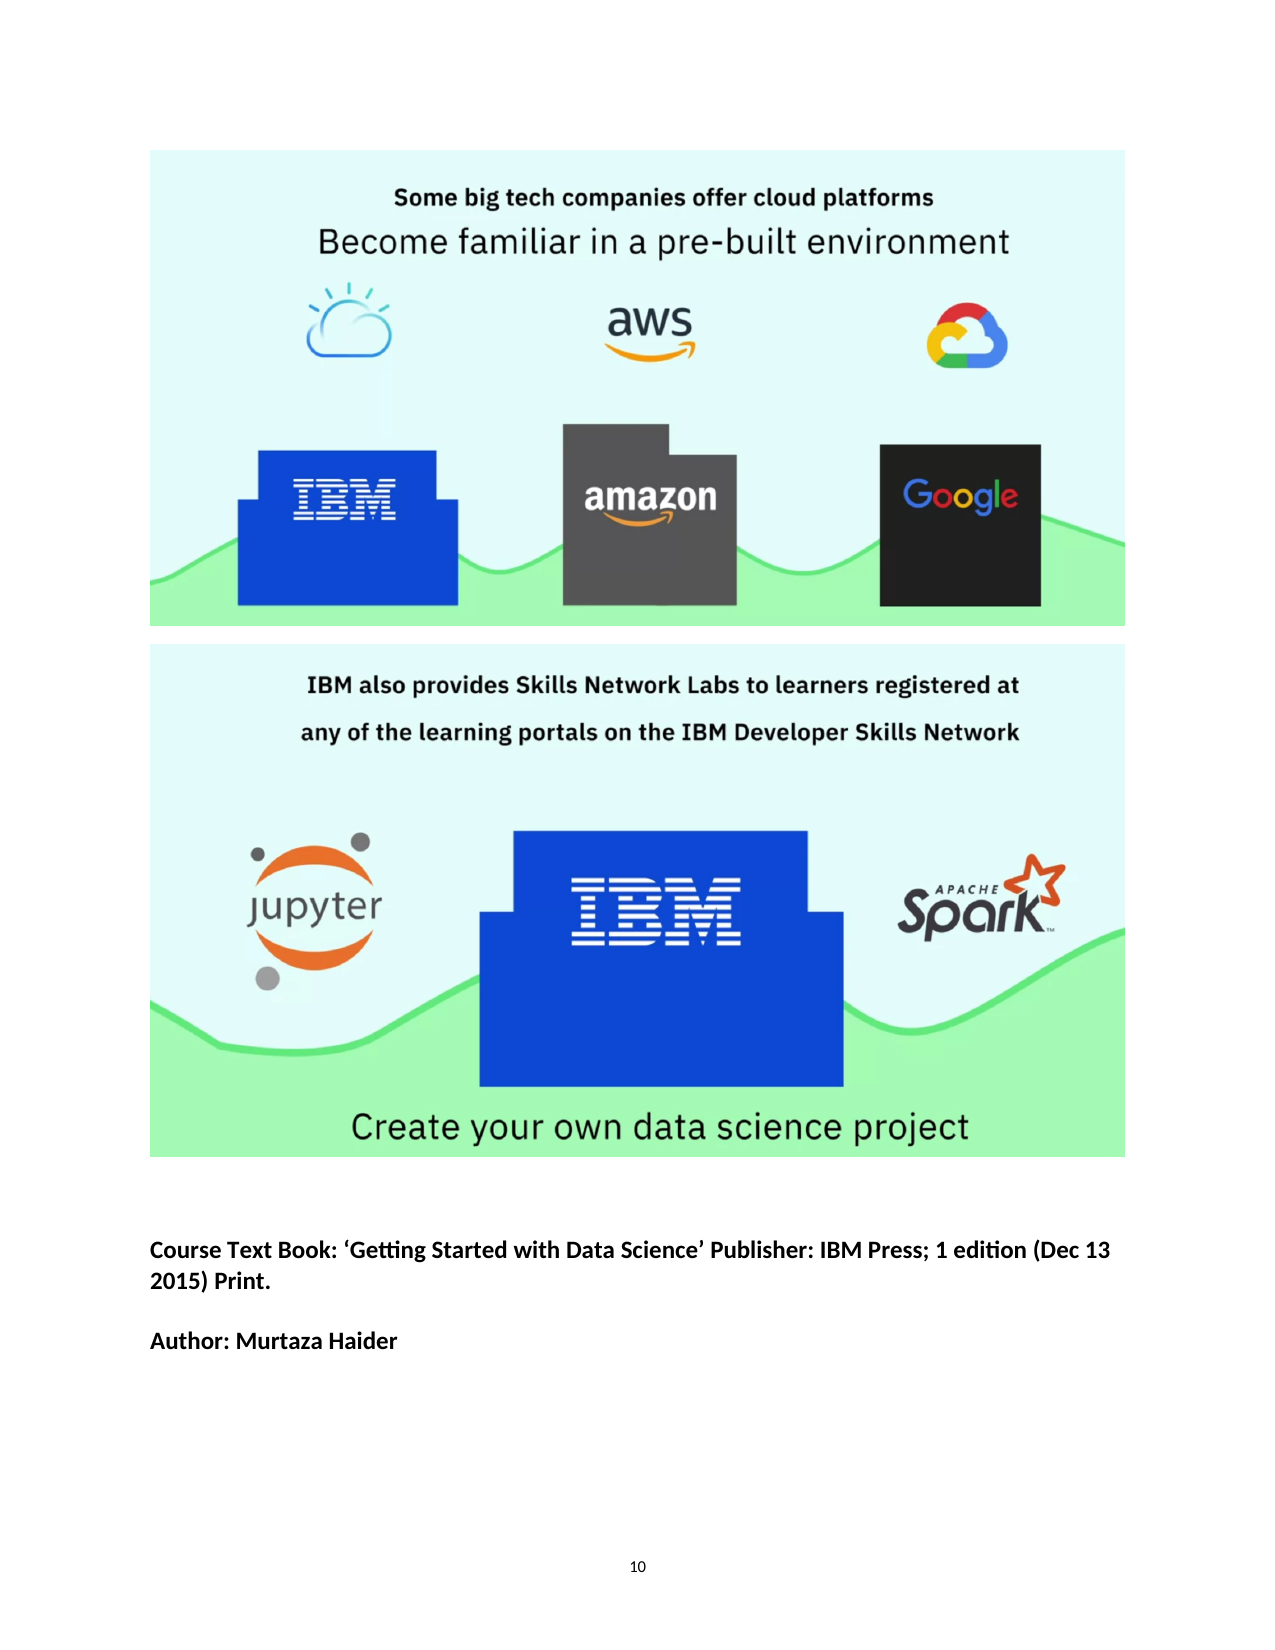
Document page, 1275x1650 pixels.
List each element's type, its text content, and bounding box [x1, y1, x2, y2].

picture [150, 644, 1125, 1157]
picture [150, 150, 1125, 626]
text Author: Murtaza Haider [150, 1325, 1125, 1355]
text Course Text Book: ‘Getting Started with Data Science’ Publisher: IBM Press; 1 edition (Dec 13 2015) Print. [150, 1235, 1125, 1296]
